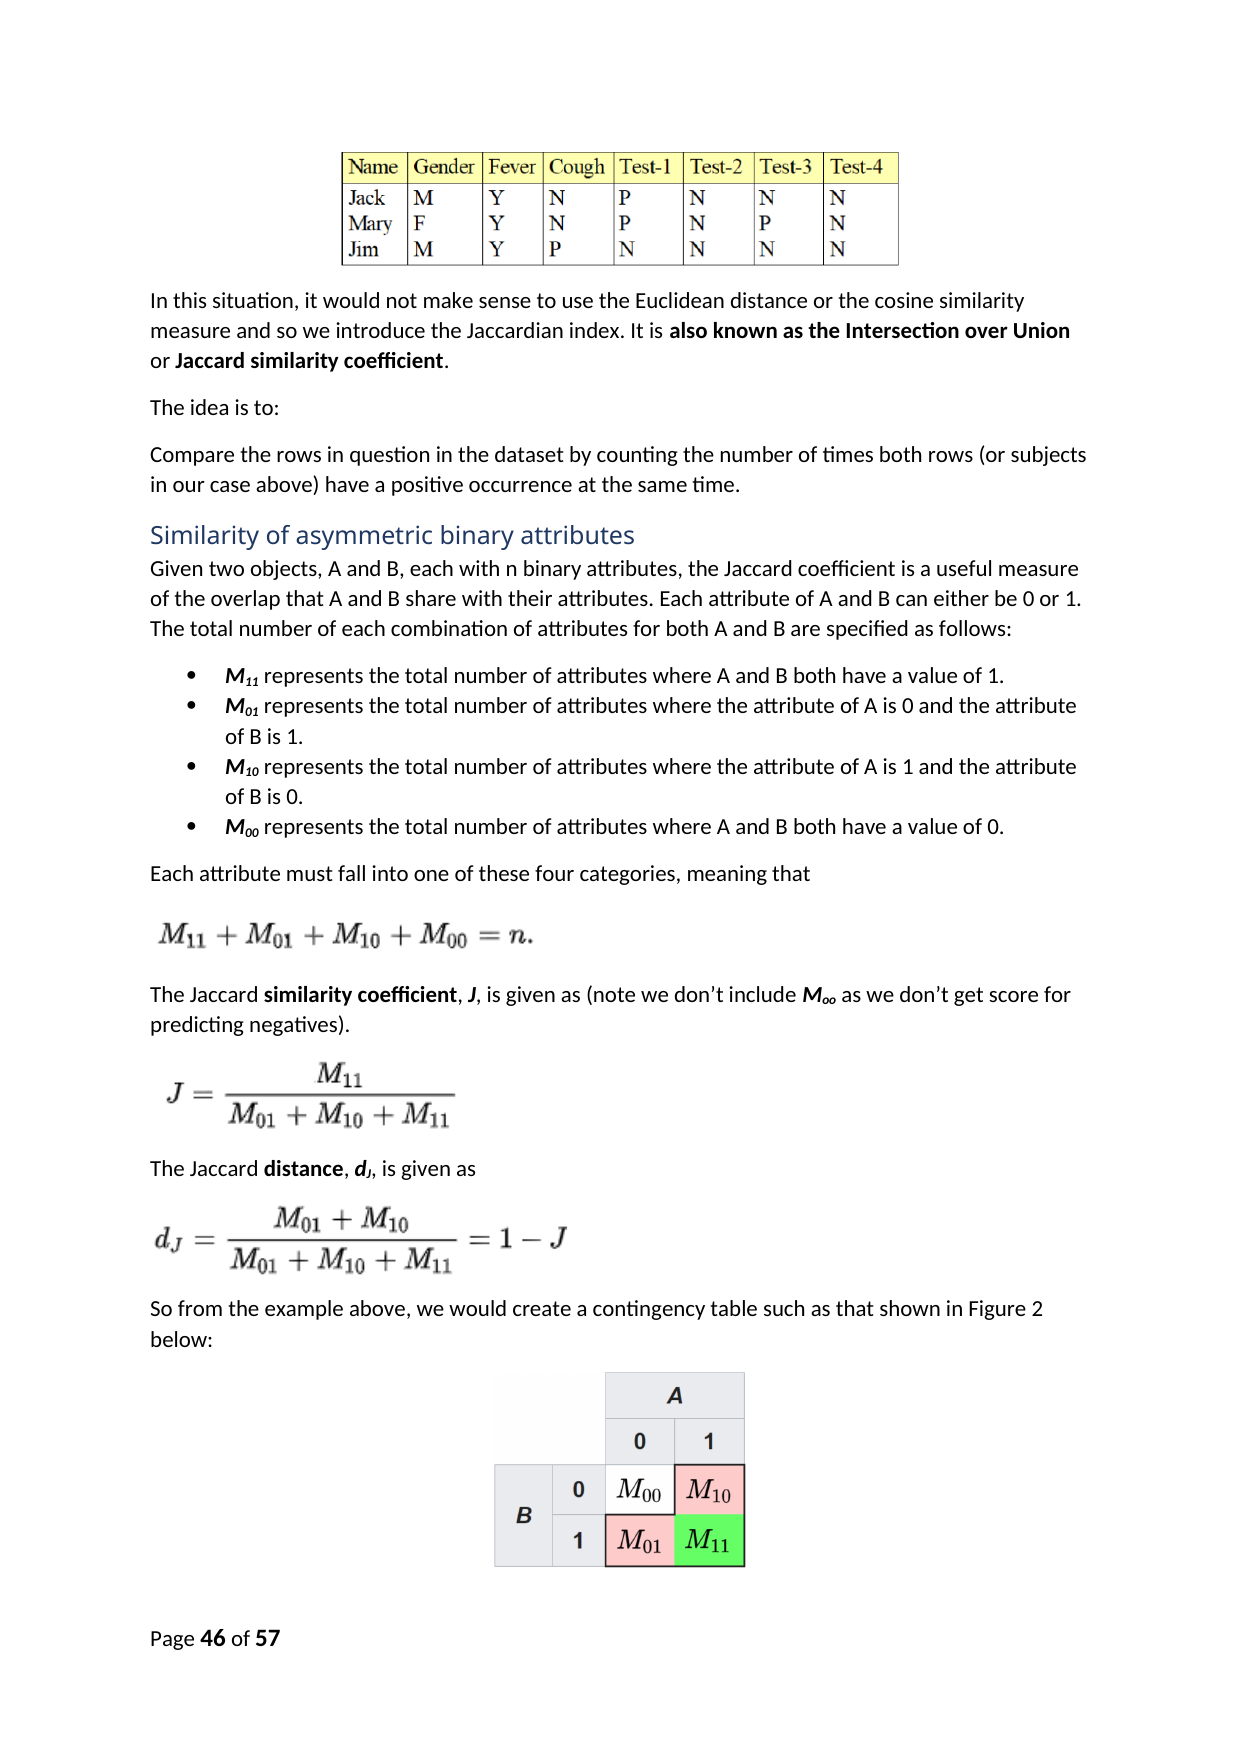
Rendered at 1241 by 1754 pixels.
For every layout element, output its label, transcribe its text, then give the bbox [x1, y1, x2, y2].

list M11 represents the total number of attributes where A and B both have a value of 1. [187, 661, 1090, 689]
text In this situation, it would not make sense to use the Euclidean distance or the cosine similarity measure and so we introduce the Jaccardian index. It is also known as the Intersection over Union or Jaccard similarity coefficient. [150, 286, 1090, 374]
text Given two objects, A and B, each with n binary attributes, the Jaccard coefficient is a useful measure of the overlap that A and B share with their attributes. Each attribute of A and B can either be 0 or 1. The total number of each combination of attributes for both A and B are specified as follows: [150, 554, 1090, 642]
picture [150, 1200, 568, 1276]
list M10 represents the total number of attributes where the attribute of A is 1 and the attribute of B is 0. [187, 752, 1090, 810]
text Compare the rows in question in the dataset by counting the number of times both rows (or subjects in our case above) have a positive occurrence at the same time. [150, 440, 1090, 498]
picture [338, 150, 902, 268]
subtitle Similarity of asymmetric binary attributes [150, 517, 1090, 551]
picture [150, 906, 552, 961]
text So from the example above, we would create a contingency table such as that shown in Figure 2 below: [150, 1294, 1090, 1353]
picture [150, 1056, 457, 1135]
text The Jaccard distance, dJ, is given as [150, 1154, 1090, 1182]
text The idea is to: [150, 393, 1090, 421]
text The Jaccard similarity coefficient, J, is given as (note we don’t include Moo as we don’t get score for predicting negatives). [150, 980, 1090, 1038]
picture [494, 1371, 747, 1569]
list M00 represents the total number of attributes where A and B both have a value of 0. [187, 812, 1090, 840]
text Each attribute must fall into one of these four categories, meaning that [150, 859, 1090, 887]
list M01 represents the total number of attributes where the attribute of A is 0 and the attribute of B is 1. [187, 692, 1090, 750]
